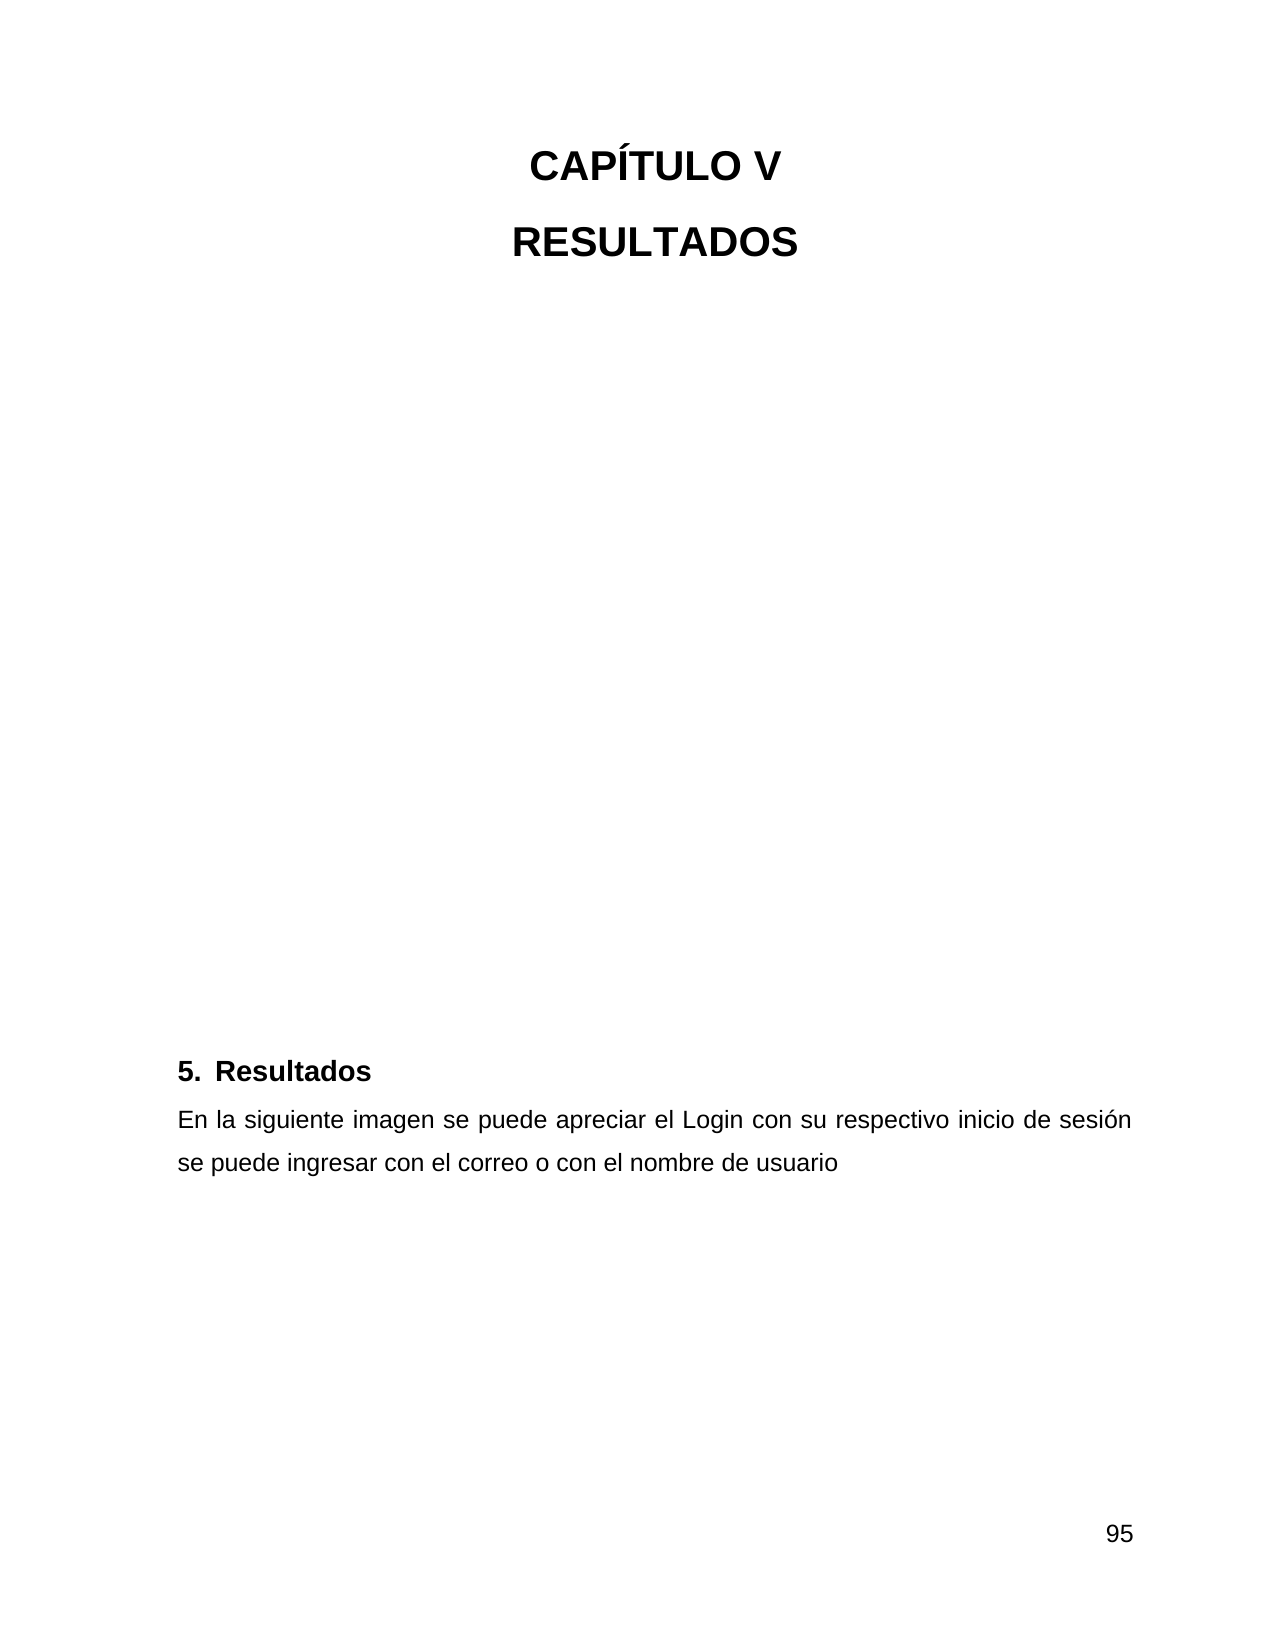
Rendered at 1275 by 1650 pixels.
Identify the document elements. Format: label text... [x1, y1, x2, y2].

text RESULTADOS [177, 218, 1133, 266]
text En la siguiente imagen se puede apreciar el Login con su respectivo inicio de sesión se puede ingresar con el correo o con el nombre de usuario [177, 1104, 1133, 1176]
text Resultados [177, 1054, 1133, 1088]
text CAPÍTULO V [177, 142, 1133, 190]
